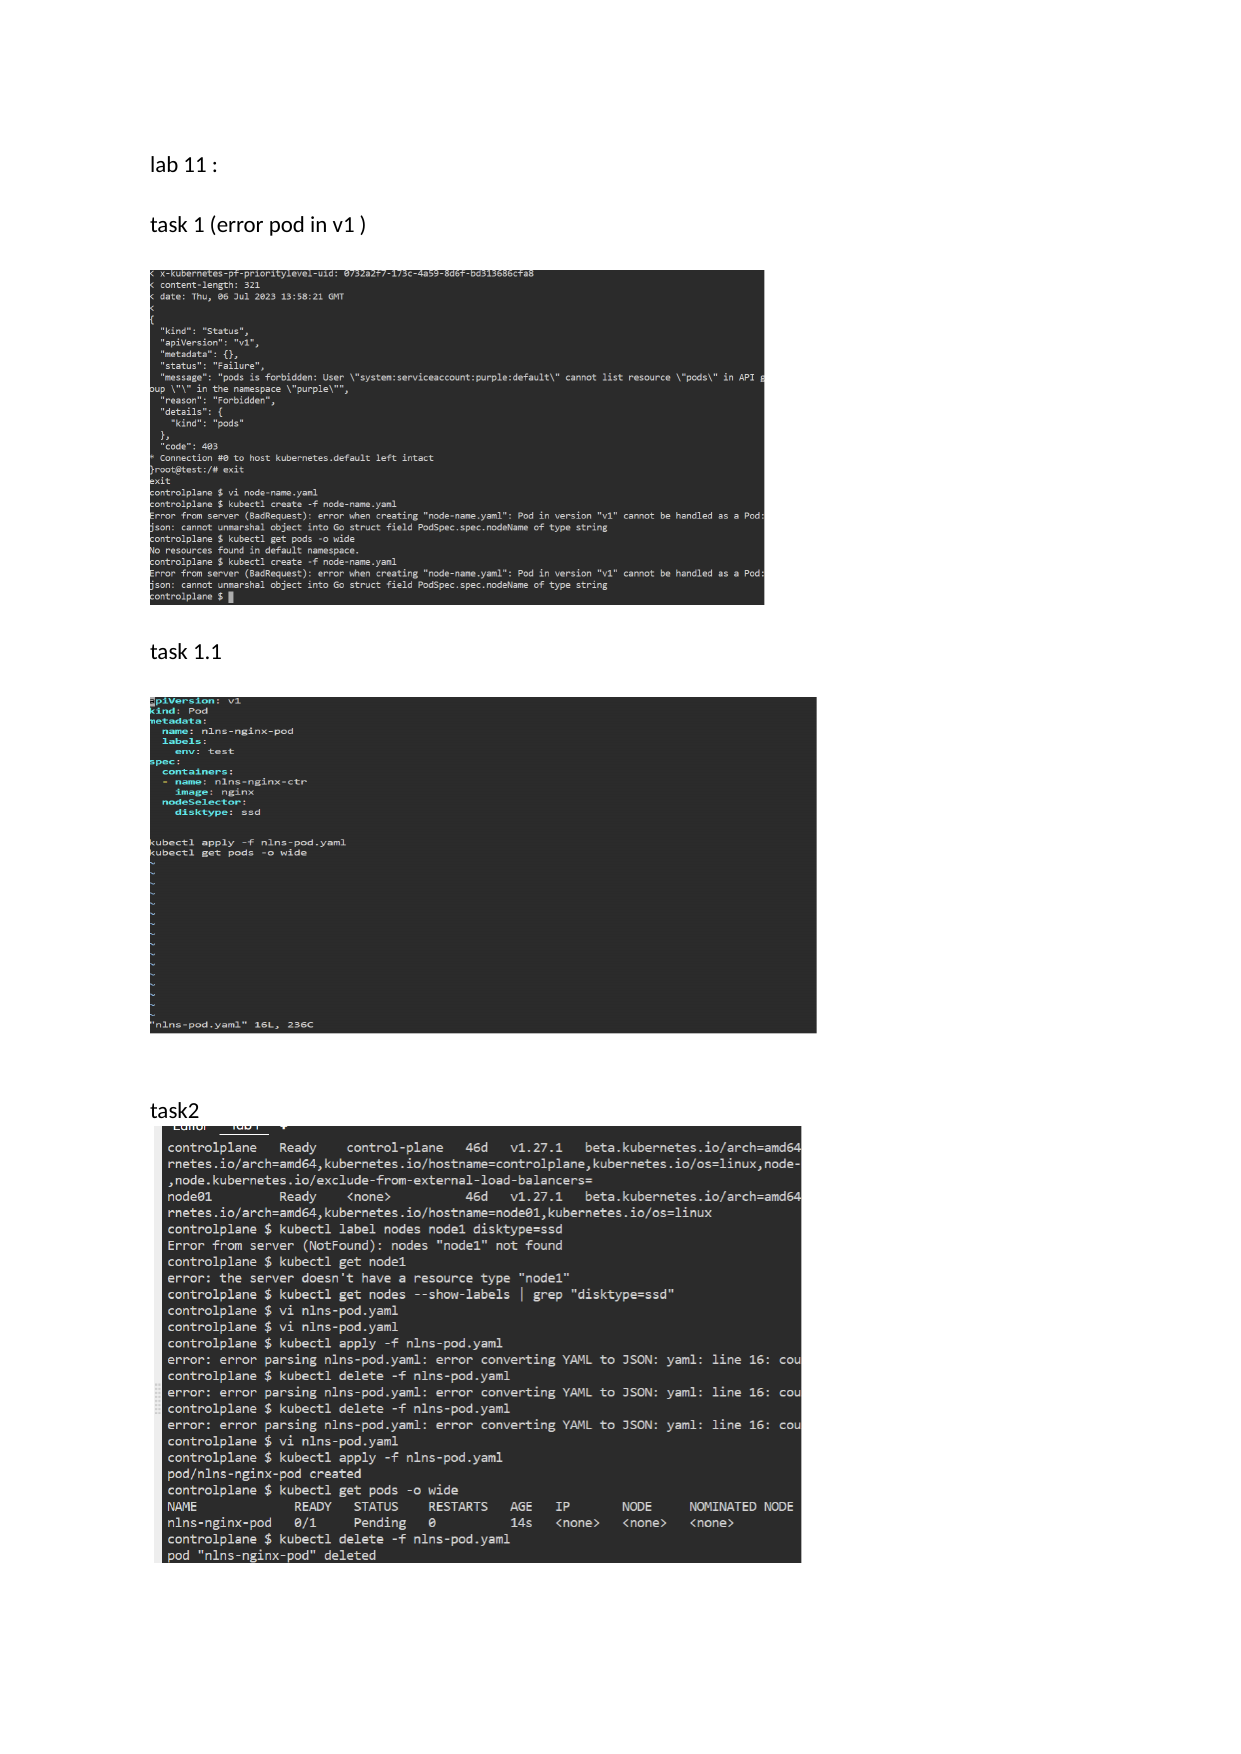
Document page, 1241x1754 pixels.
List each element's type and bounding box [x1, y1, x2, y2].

picture [150, 270, 765, 605]
picture [150, 1126, 802, 1563]
text [150, 150, 1090, 1592]
picture [150, 697, 817, 1034]
